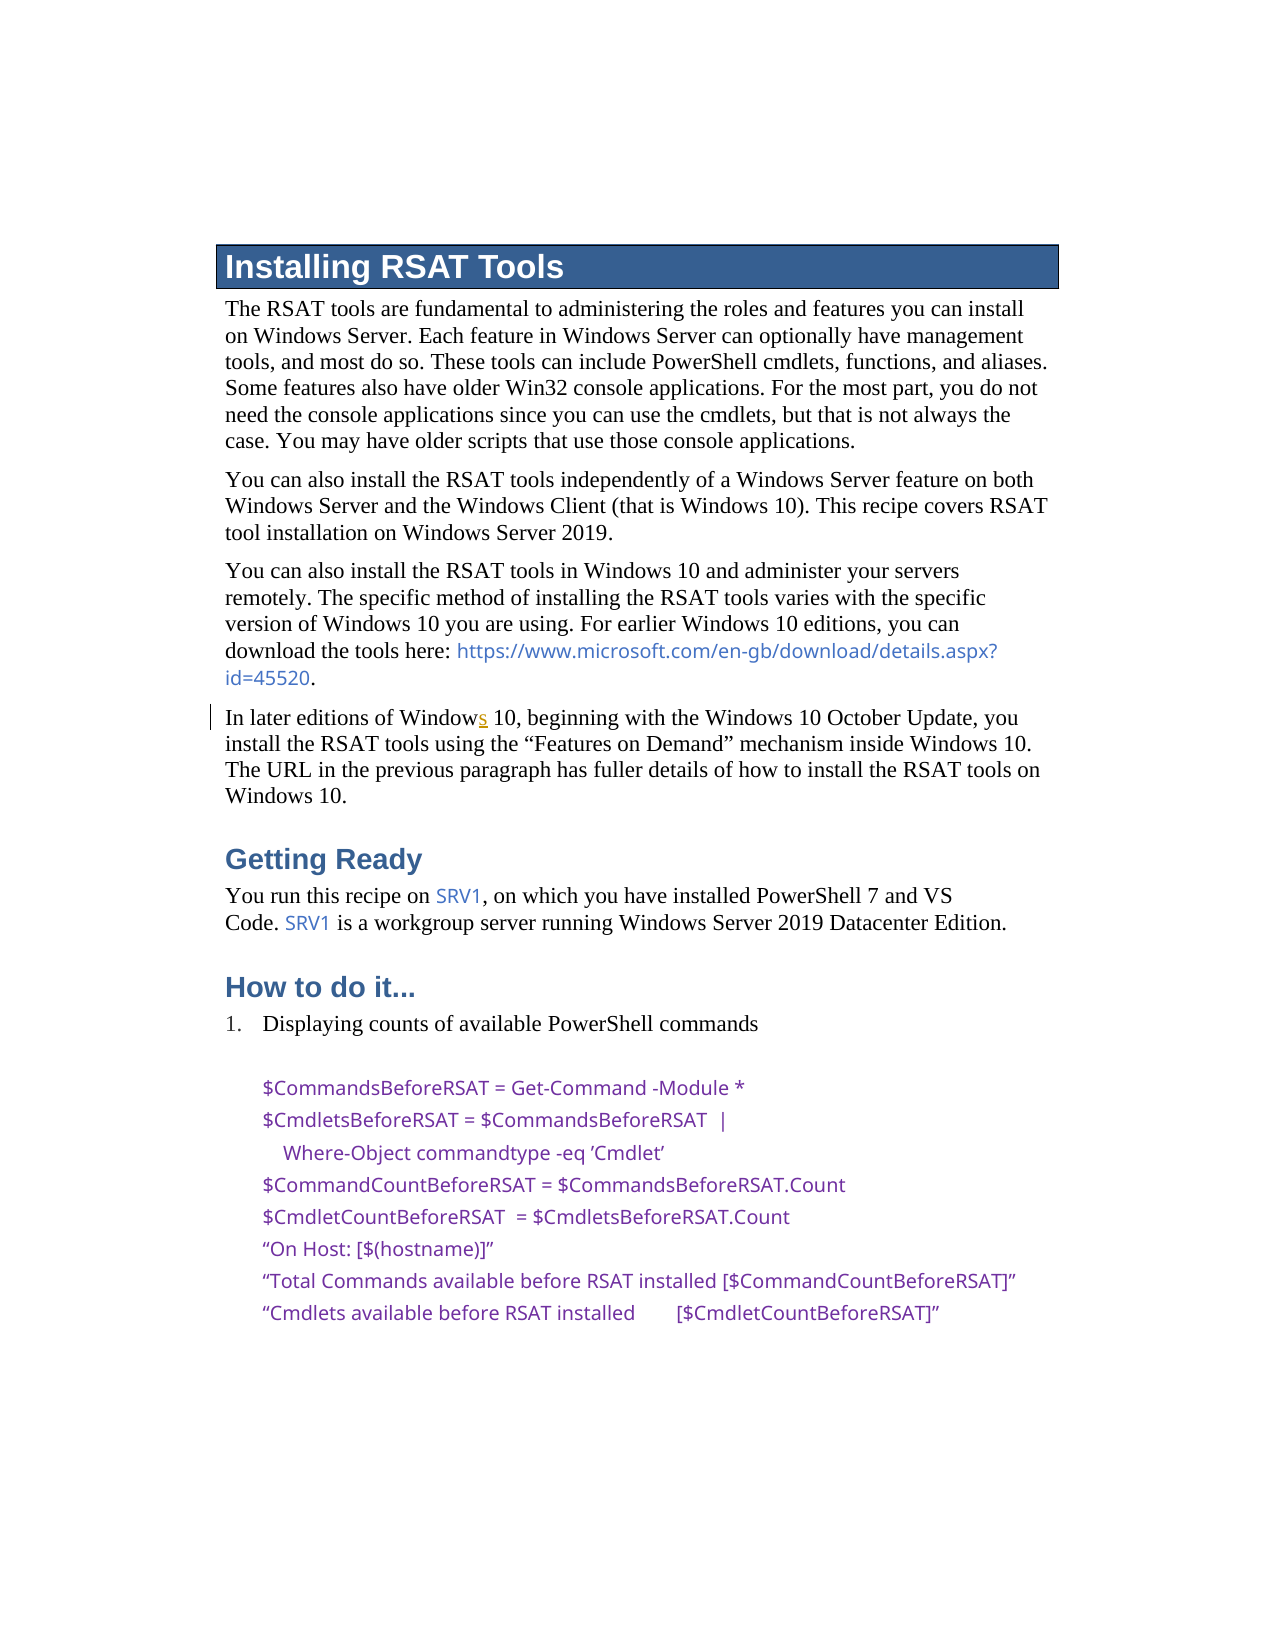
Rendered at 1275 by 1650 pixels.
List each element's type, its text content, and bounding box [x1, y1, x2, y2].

text “Cmdlets available before RSAT installed [$CmdletCountBeforeRSAT]” [262, 1300, 1050, 1327]
text Displaying counts of available PowerShell commands [225, 1009, 1050, 1036]
subtitle Installing RSAT Tools [217, 246, 1058, 288]
text In later editions of Window 10, beginning with the Windows 10 October Update, you install the RSAT tools using the “Features on Demand” mechanism inside Windows 10. The URL in the previous paragraph has fuller details of how to install the RSAT tools on Windows 10. [225, 703, 1050, 809]
text $CmdletCountBeforeRSAT = $CmdletsBeforeRSAT.Count [262, 1203, 1050, 1230]
list You run this recipe on SRV1, on which you have installed PowerShell 7 and VS Code. SRV1 is a workgroup server running Windows Server 2019 Datacenter Edition. [225, 882, 1012, 936]
text “On Host: [$(hostname)]” [262, 1235, 1050, 1262]
text You can also install the RSAT tools in Windows 10 and administer your servers remotely. The specific method of installing the RSAT tools varies with the specific version of Windows 10 you are using. For earlier Windows 10 editions, you can download the tools here: https://www.microsoft.com/en-gb/download/details.aspx?id=45520. [225, 558, 1050, 691]
text “Total Commands available before RSAT installed [$CommandCountBeforeRSAT]” [262, 1267, 1050, 1294]
subtitle Getting Ready [225, 842, 1050, 876]
text The RSAT tools are fundamental to administering the roles and features you can install on Windows Server. Each feature in Windows Server can optionally have management tools, and most do so. These tools can include PowerShell cmdlets, functions, and aliases. Some features also have older Win32 console applications. For the most part, you do not need the console applications since you can use the cmdlets, but that is not always the case. You may have older scripts that use those console applications. [225, 295, 1050, 453]
text $CommandCountBeforeRSAT = $CommandsBeforeRSAT.Count [262, 1171, 1050, 1198]
text Where-Object commandtype -eq ’Cmdlet’ [262, 1139, 1050, 1166]
subtitle How to do it... [225, 970, 1050, 1003]
text You can also install the RSAT tools independently of a Windows Server feature on both Windows Server and the Windows Client (that is Windows 10). This recipe covers RSAT tool installation on Windows Server 2019. [225, 466, 1050, 545]
text $CommandsBeforeRSAT = Get-Command -Module * [262, 1074, 1050, 1101]
text $CmdletsBeforeRSAT = $CommandsBeforeRSAT | [262, 1107, 1050, 1133]
